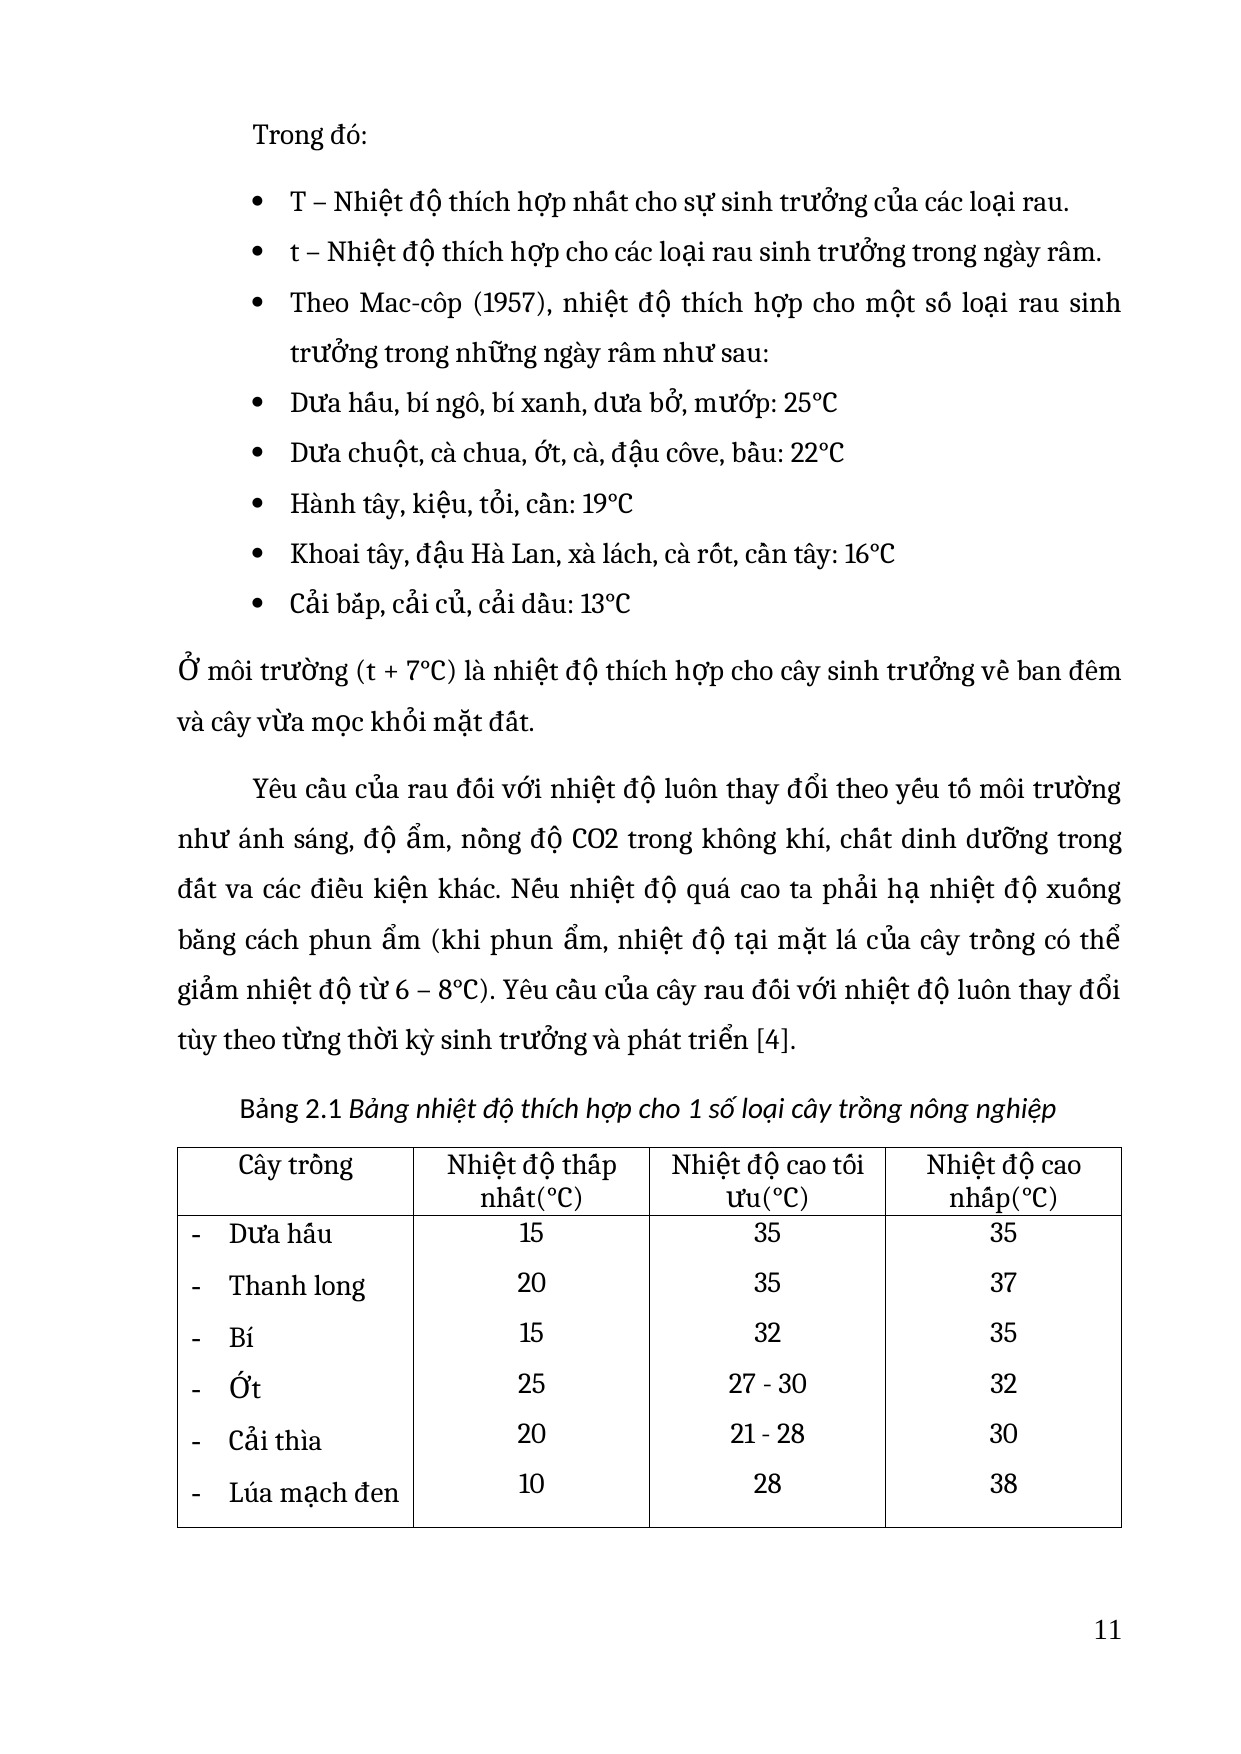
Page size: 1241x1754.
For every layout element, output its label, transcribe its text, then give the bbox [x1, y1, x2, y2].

list Dưa chuột, cà chua, ớt, cà, đậu côve, bầu: 22°C [252, 437, 1122, 470]
list Dưa hấu, bí ngô, bí xanh, dưa bở, mướp: 25°C [252, 386, 1122, 420]
list T – Nhiệt độ thích hợp nhất cho sự sinh trưởng của các loại rau. [252, 185, 1122, 219]
table_header Cây trồng [178, 1148, 413, 1215]
list t – Nhiệt độ thích hợp cho các loại rau sinh trưởng trong ngày râm. [252, 235, 1122, 269]
table_header Nhiệt độ thấp nhất(°C) [414, 1148, 649, 1215]
text Ở môi trường (t + 7°C) là nhiệt độ thích hợp cho cây sinh trưởng về ban đêm và cây vừa mọc khỏi mặt đất. [177, 654, 1122, 738]
text Trong đó: [177, 118, 1122, 152]
table_header Nhiệt độ cao nhấp(°C) [886, 1148, 1121, 1215]
list Hành tây, kiệu, tỏi, cần: 19°C [252, 487, 1122, 521]
text Bảng 2.1 Bảng nhiệt độ thích hợp cho 1 số loại cây trồng nông nghiệp [177, 1090, 1122, 1126]
table_cell 35 37 35 32 30 38 [886, 1216, 1121, 1527]
table_cell 35 35 32 27 - 30 21 - 28 28 [650, 1216, 885, 1527]
list Cải bắp, cải củ, cải dầu: 13°C [252, 588, 1122, 621]
table_cell Dưa hấu Thanh long Bí Ớt Cải thìa Lúa mạch đen [178, 1216, 413, 1527]
table_header Nhiệt độ cao tối ưu(°C) [650, 1148, 885, 1215]
list Theo Mac-côp (1957), nhiệt độ thích hợp cho một số loại rau sinh trưởng trong những ngày râm như sau: [252, 286, 1122, 369]
table_cell 15 20 15 25 20 10 [414, 1216, 649, 1527]
text Yêu cầu của rau đối với nhiệt độ luôn thay đổi theo yếu tố môi trường như ánh sáng, độ ẩm, nồng độ CO2 trong không khí, chất dinh dưỡng trong đất va các điều kiện khác. Nếu nhiệt độ quá cao ta phải hạ nhiệt độ xuống bằng cách phun ẩm (khi phun ẩm, nhiệt độ tại mặt lá của cây trồng có thể giảm nhiệt độ từ 6 – 8°C). Yêu cầu của cây rau đối với nhiệt độ luôn thay đổi tùy theo từng thời kỳ sinh trưởng và phát triển [4]. [177, 772, 1122, 1057]
list Khoai tây, đậu Hà Lan, xà lách, cà rốt, cần tây: 16°C [252, 537, 1122, 571]
